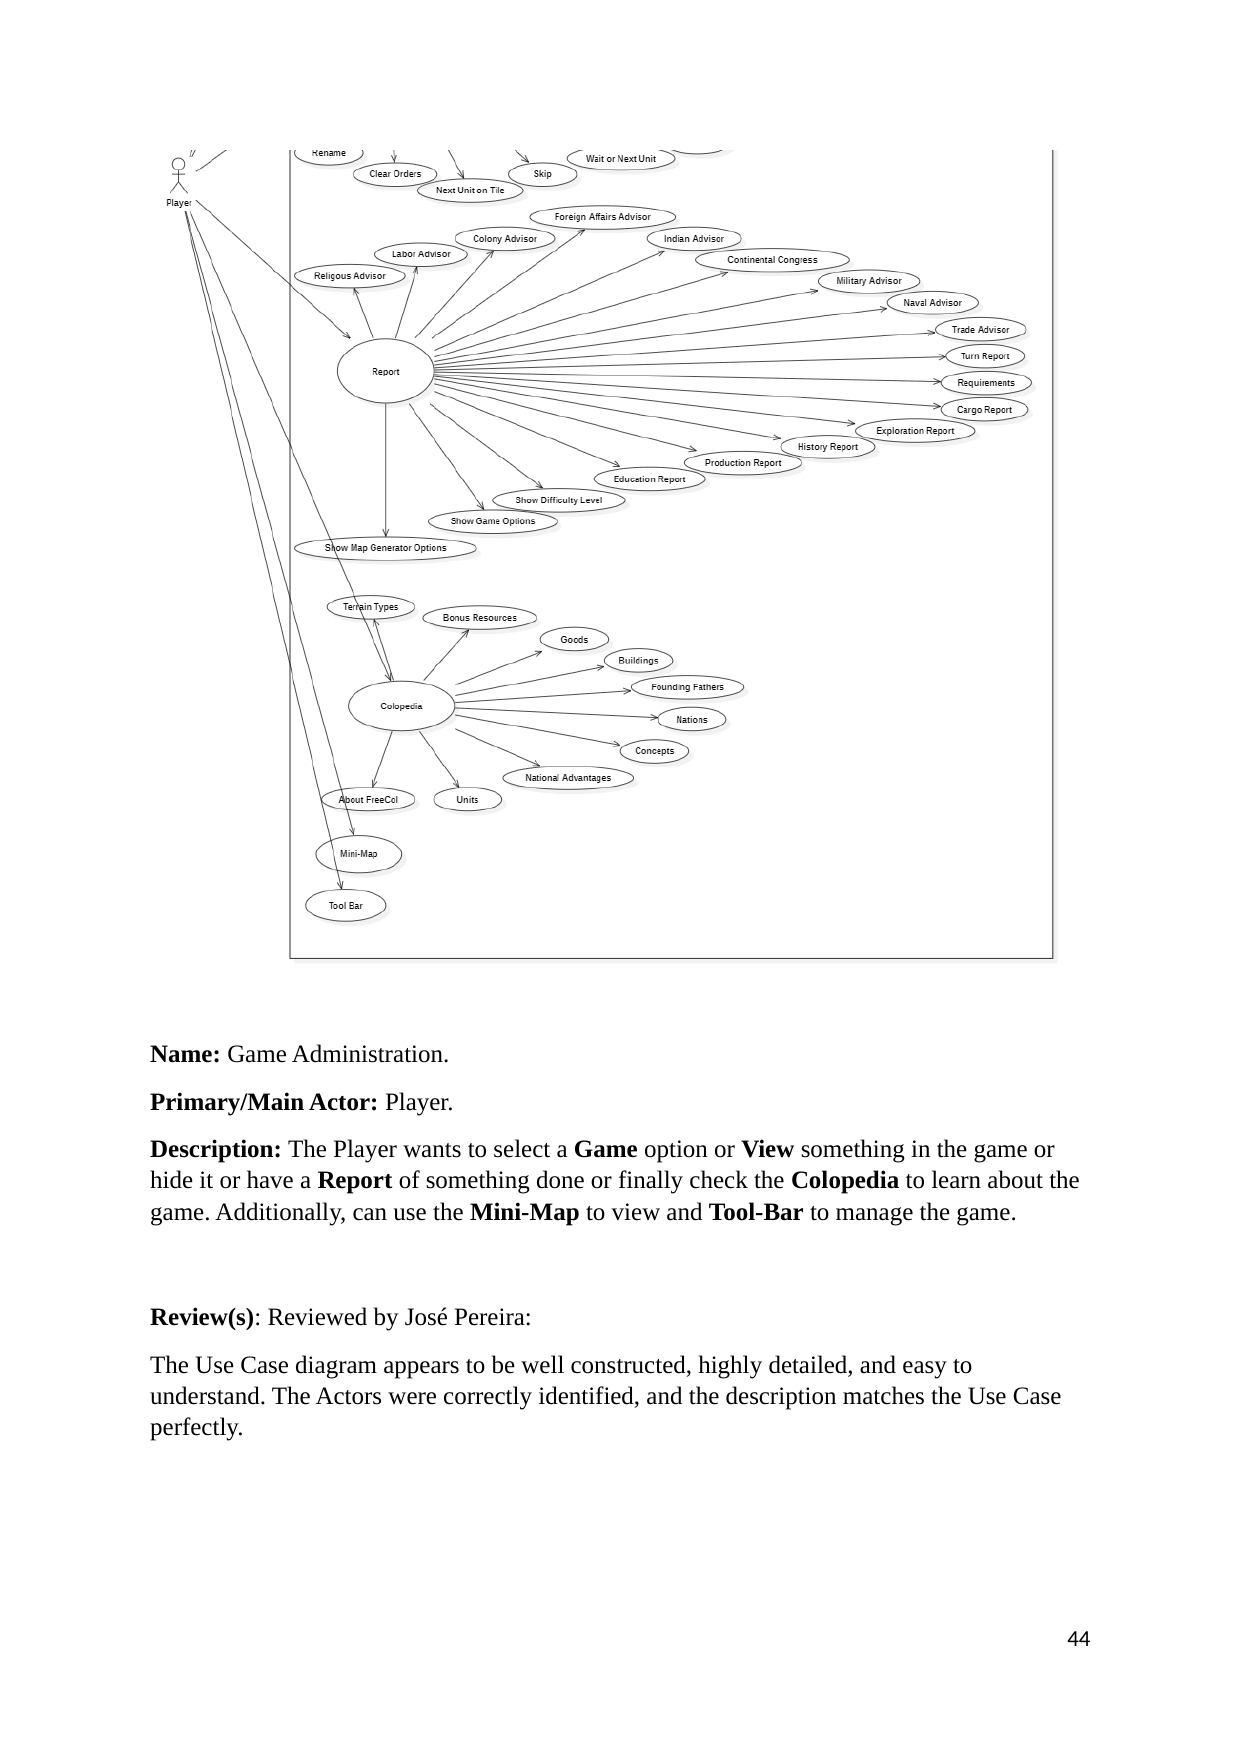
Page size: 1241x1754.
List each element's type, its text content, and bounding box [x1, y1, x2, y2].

picture [150, 150, 1066, 973]
text Review(s): Reviewed by José Pereira: [150, 1302, 1090, 1331]
text The Use Case diagram appears to be well constructed, highly detailed, and easy to understand. The Actors were correctly identified, and the description matches the Use Case perfectly. [150, 1350, 1090, 1441]
text Primary/Main Actor: Player. [150, 1087, 1090, 1116]
text Description: The Player wants to select a Game option or View something in the game or hide it or have a Report of something done or finally check the Colopedia to learn about the game. Additionally, can use the Mini-Map to view and Tool-Bar to manage the game. [150, 1134, 1090, 1225]
text Name: Game Administration. [150, 1039, 1090, 1068]
